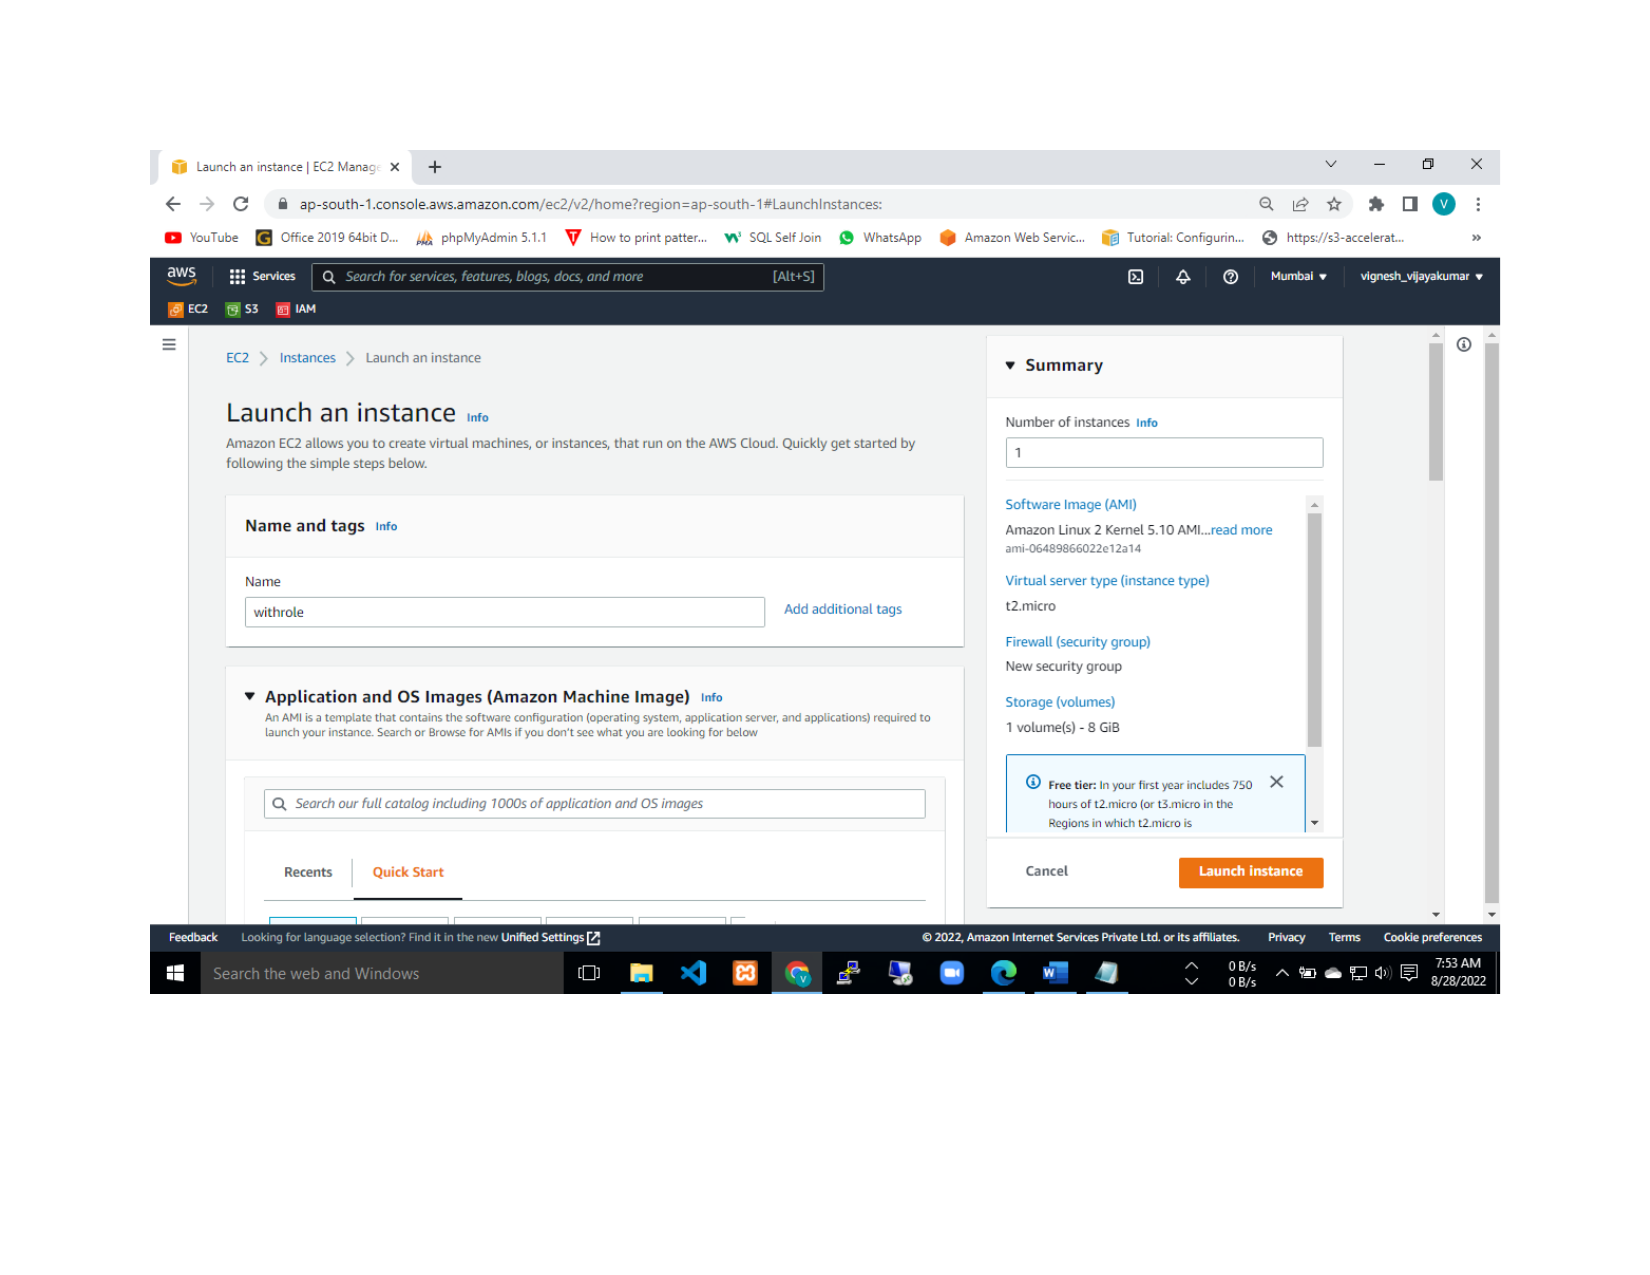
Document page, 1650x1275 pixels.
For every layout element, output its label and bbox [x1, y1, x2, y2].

picture [150, 150, 1500, 994]
